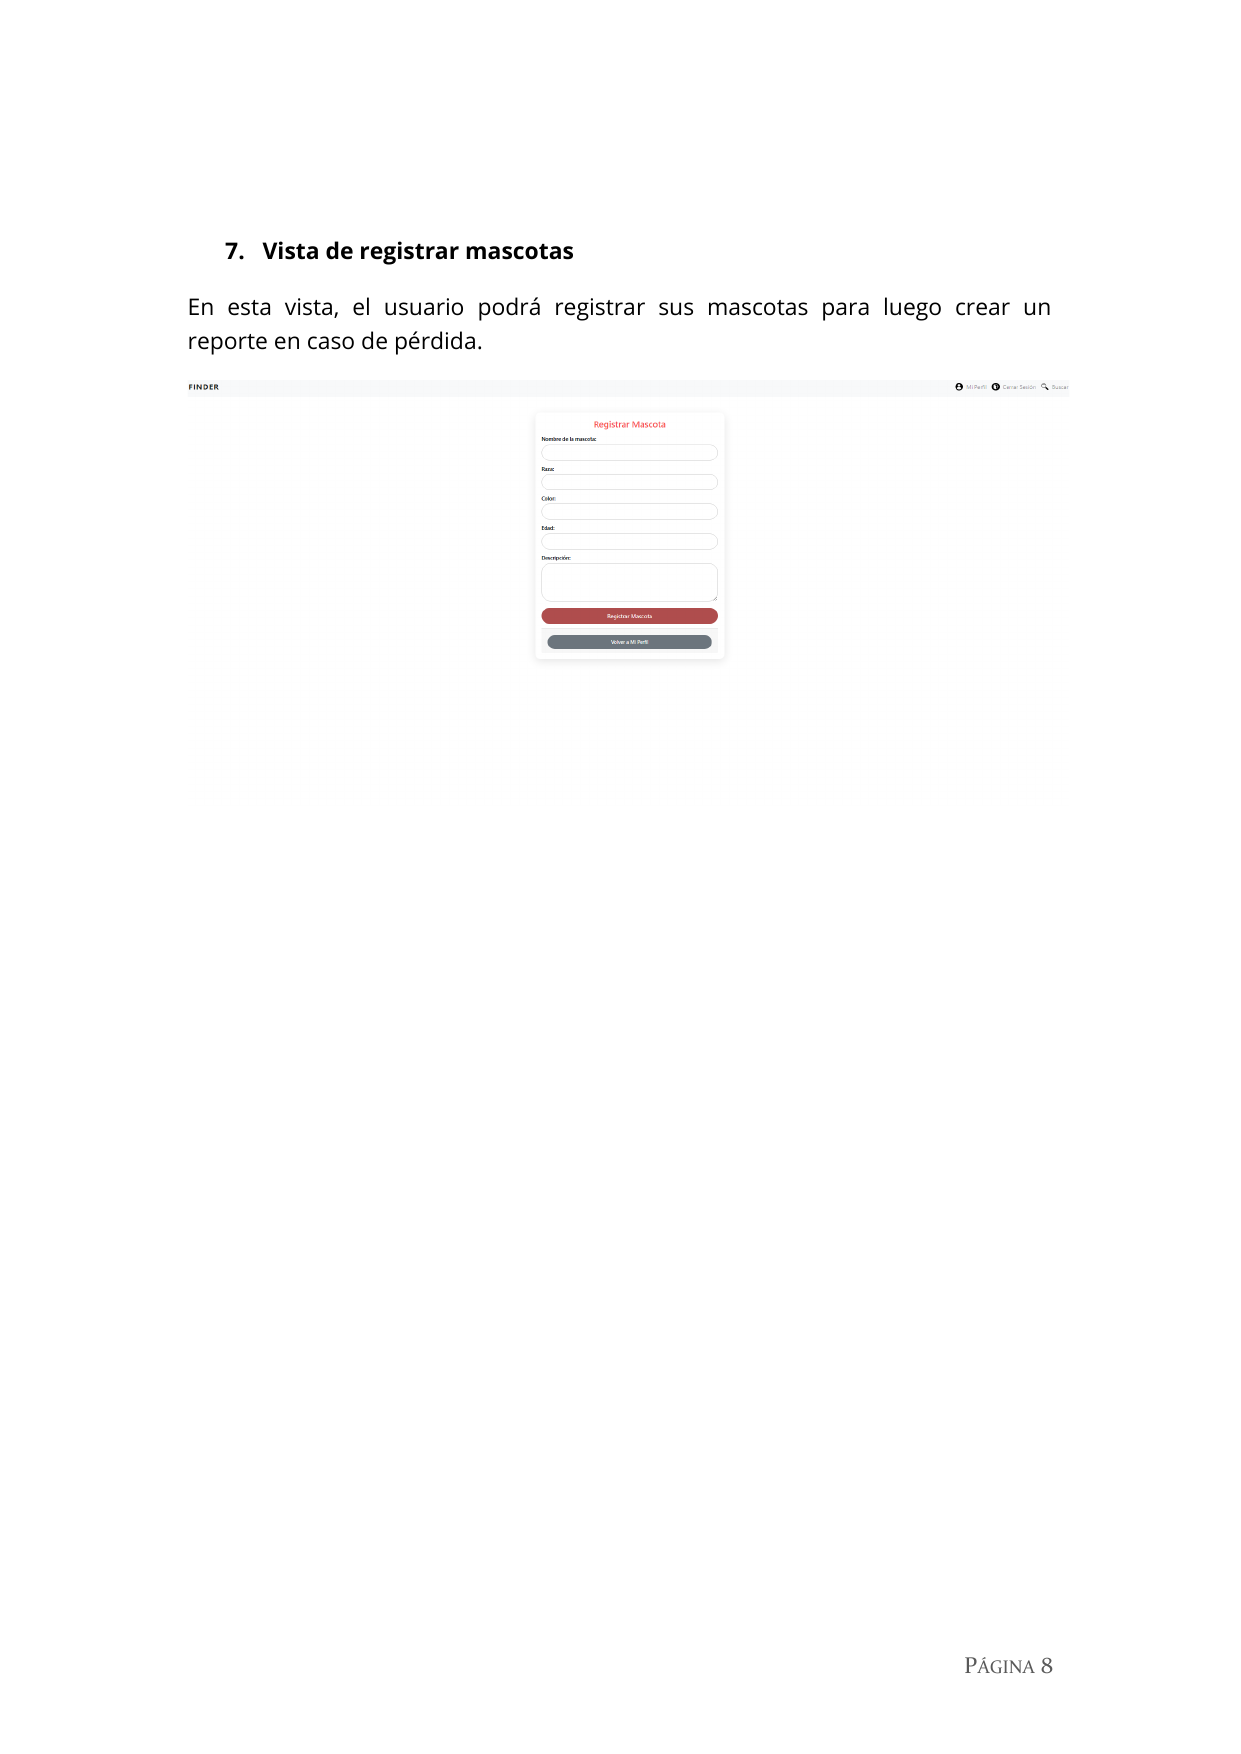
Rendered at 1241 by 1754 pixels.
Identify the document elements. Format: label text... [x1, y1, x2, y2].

picture [187, 380, 1070, 806]
text En esta vista, el usuario podrá registrar sus mascotas para luego crear un reporte en caso de pérdida. [187, 290, 1053, 356]
list Vista de registrar mascotas [225, 235, 1053, 266]
